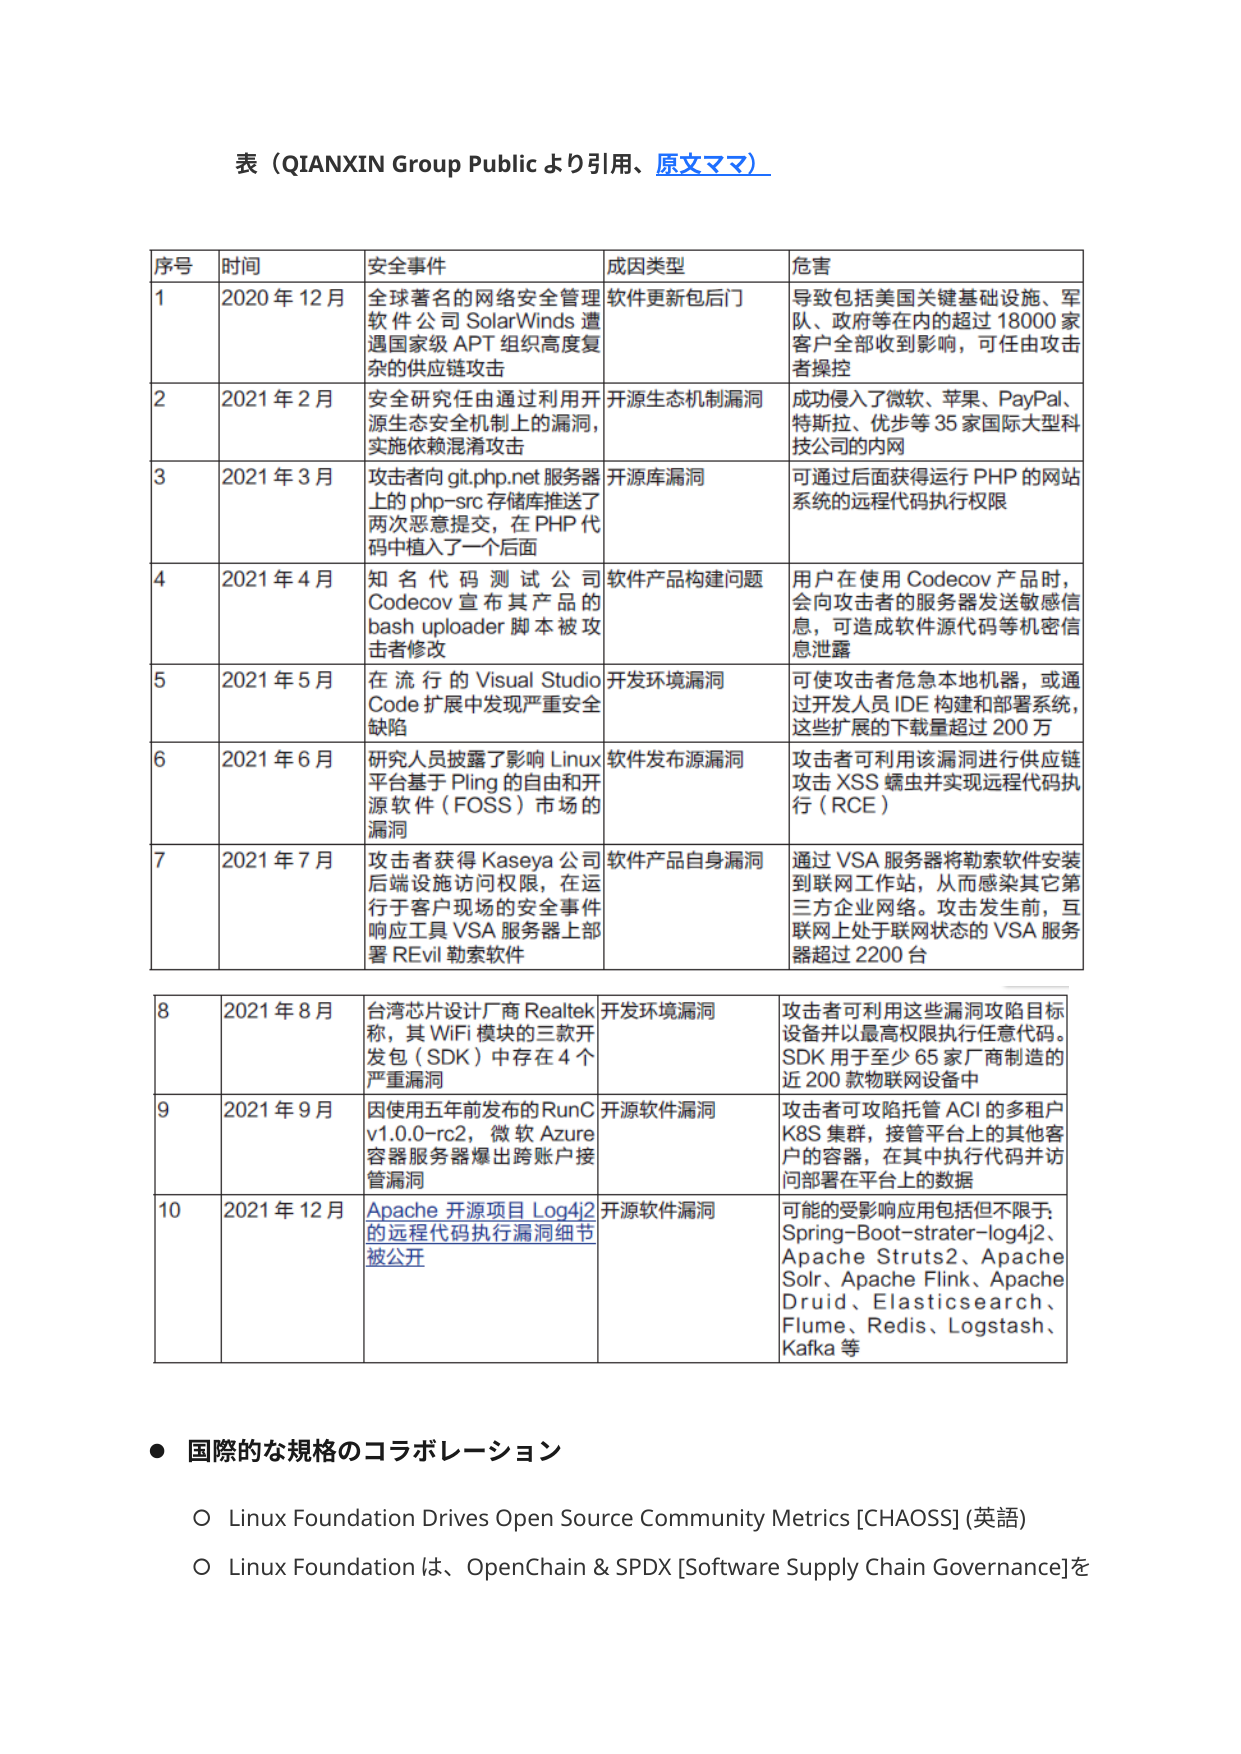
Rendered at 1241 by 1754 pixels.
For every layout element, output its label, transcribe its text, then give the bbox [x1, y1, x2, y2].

picture [147, 242, 1093, 973]
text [235, 146, 1093, 179]
picture [147, 986, 1069, 1371]
subtitle 国際的な規格のコラボレーション [148, 1432, 1093, 1468]
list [191, 1549, 1093, 1582]
list Linux Foundation Drives Open Source Community Metrics [CHAOSS] (英語) [191, 1499, 1093, 1533]
